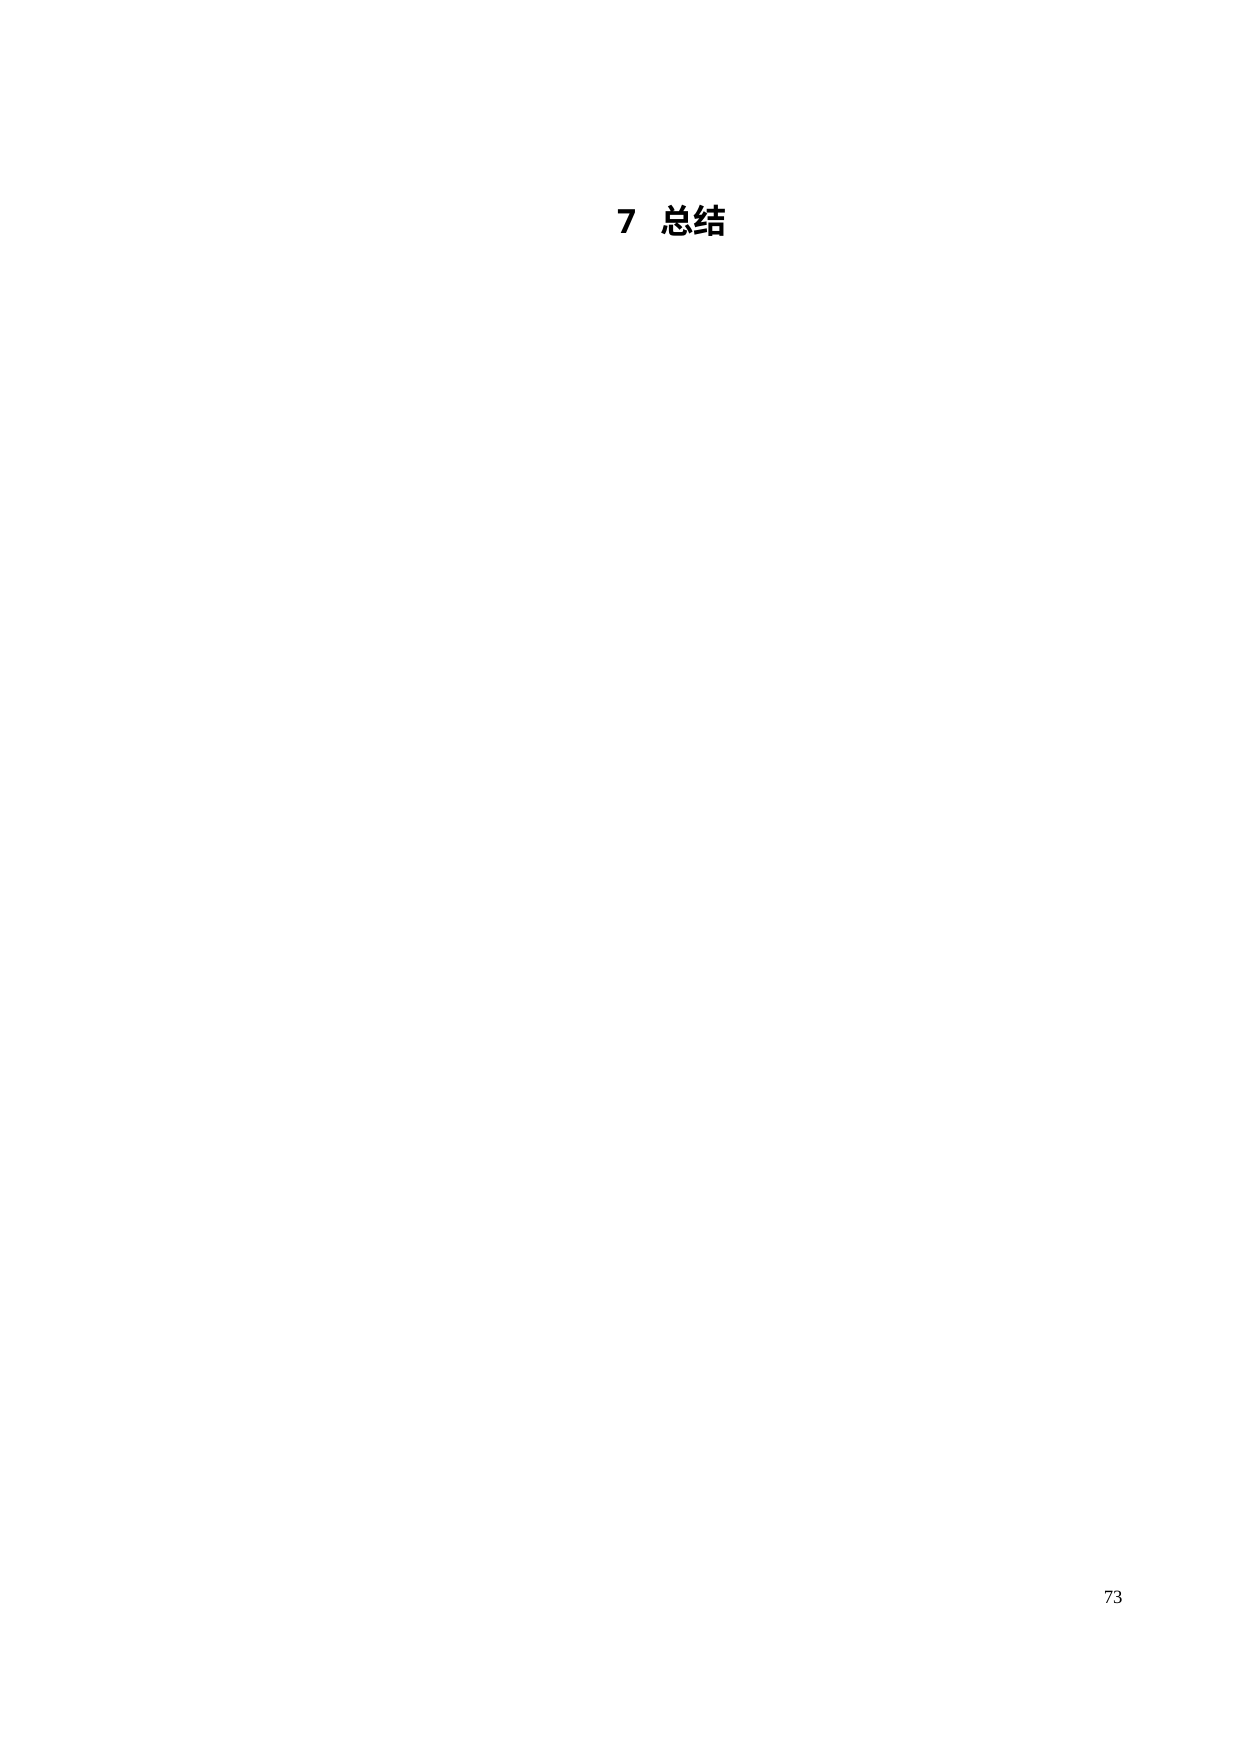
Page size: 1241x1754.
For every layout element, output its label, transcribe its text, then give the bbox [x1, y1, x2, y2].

subtitle 总结 [221, 185, 1122, 253]
